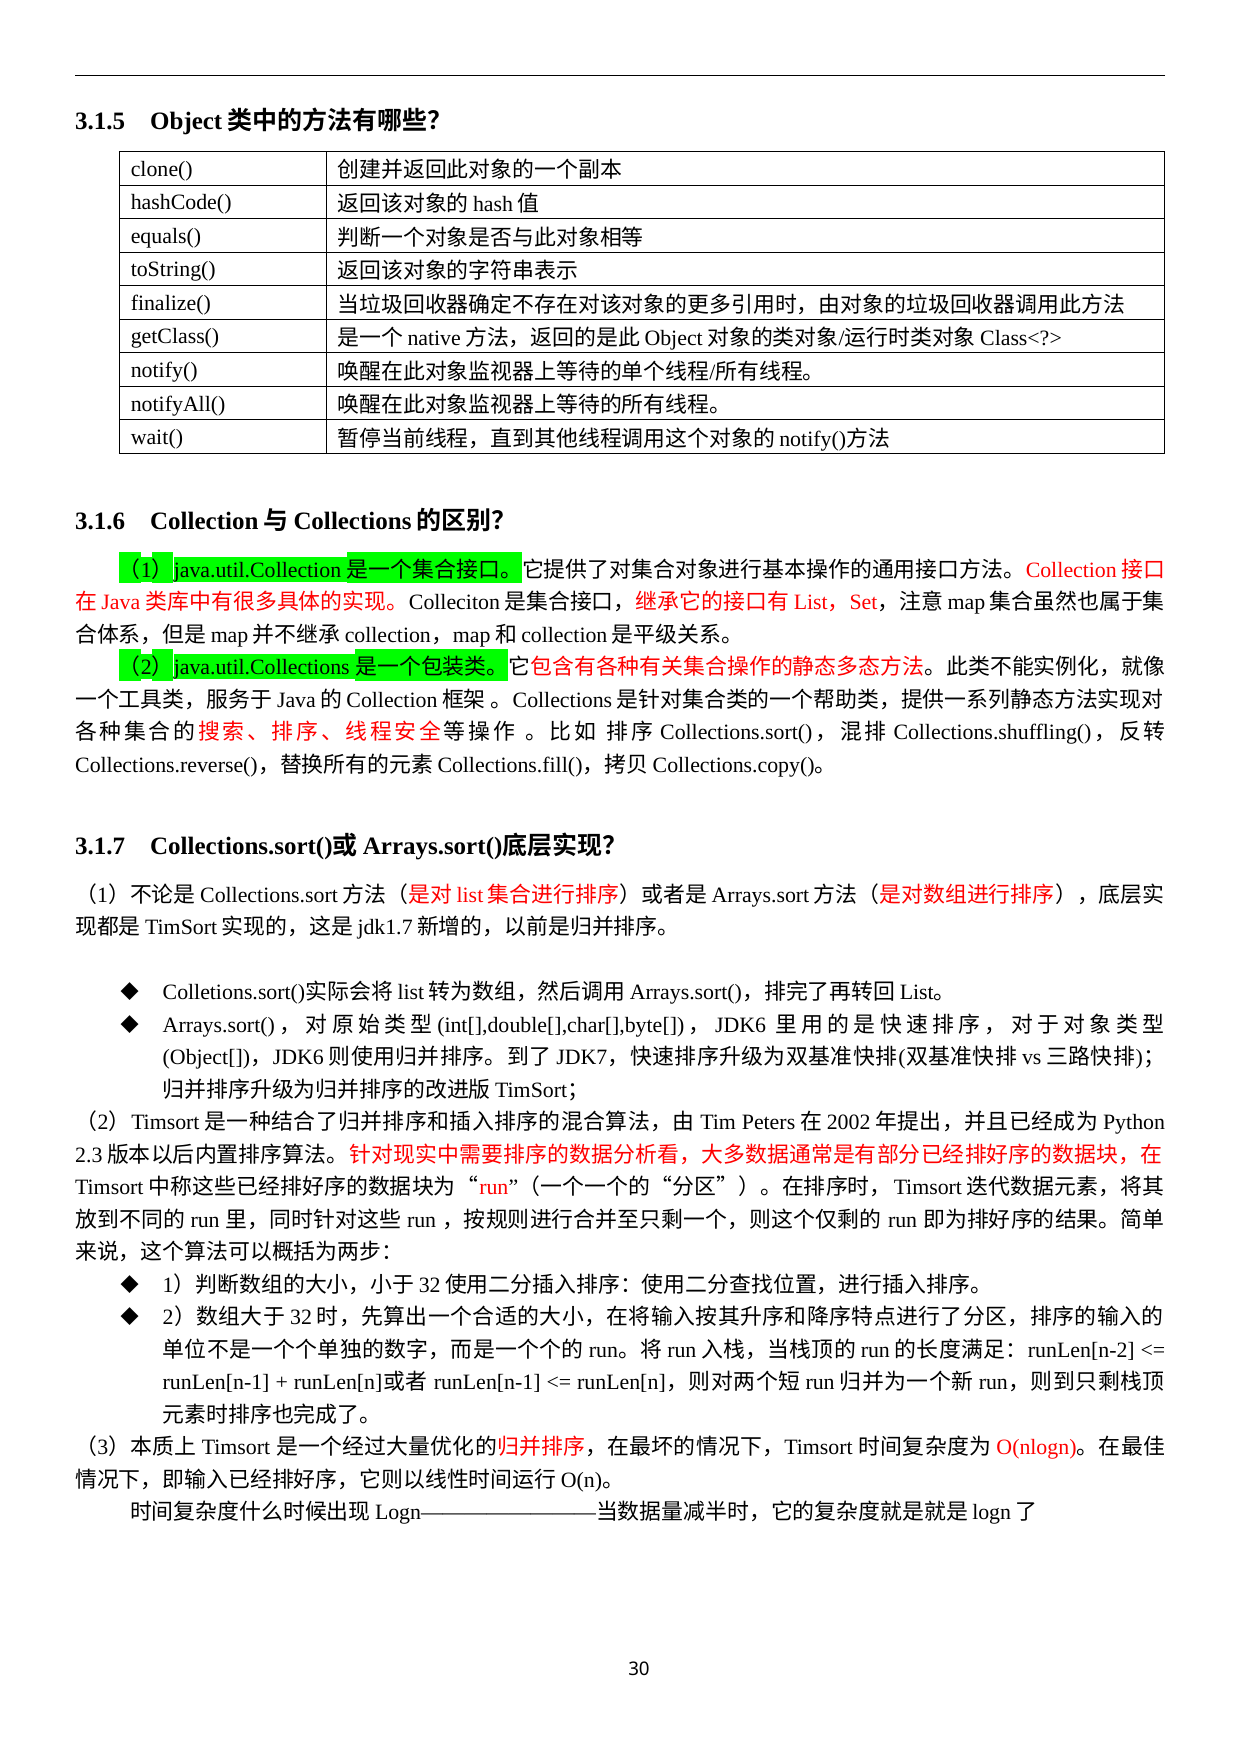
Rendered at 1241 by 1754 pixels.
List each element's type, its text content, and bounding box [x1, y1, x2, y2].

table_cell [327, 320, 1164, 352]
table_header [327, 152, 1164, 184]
text （1）不论是Collections.sort方法（是对list集合进行排序）或者是Arrays.sort方法（是对数组进行排序），底层实现都是TimSort实现的，这是jdk1.7新增的，以前是归并排序。 [75, 876, 1165, 941]
text （1）java.util.Collection 是一个集合接口。它提供了对集合对象进行基本操作的通用接口方法。Collection接口在Java 类库中有很多具体的实现。Colleciton是集合接口，继承它的接口有List，Set，注意map集合虽然也属于集合体系，但是map并不继承collection，map和collection是平级关系。 [75, 551, 1165, 649]
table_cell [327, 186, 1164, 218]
text （2）java.util.Collections 是一个包装类。它包含有各种有关集合操作的静态多态方法。此类不能实例化，就像一个工具类，服务于Java的Collection框架 。Collections是针对集合类的一个帮助类，提供一系列静态方法实现对各种集合的搜索、排序、线程安全等操作 。比如 排序Collections.sort()，混排Collections.shuffling()，反转Collections.reverse()，替换所有的元素Collections.fill()，拷贝Collections.copy()。 [75, 649, 1165, 779]
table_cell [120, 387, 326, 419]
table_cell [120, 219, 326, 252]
list Arrays.sort()，对原始类型(int[],double[],char[],byte[])，JDK6里用的是快速排序，对于对象类型(Object[])，JDK6则使用归并排序。到了JDK7，快速排序升级为双基准快排(双基准快排vs三路快排)；归并排序升级为归并排序的改进版TimSort； [119, 1006, 1165, 1104]
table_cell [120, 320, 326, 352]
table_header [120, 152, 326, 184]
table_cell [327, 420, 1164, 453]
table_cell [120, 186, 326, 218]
text （2）Timsort是一种结合了归并排序和插入排序的混合算法，由Tim Peters在2002年提出，并且已经成为Python 2.3版本以后内置排序算法。针对现实中需要排序的数据分析看，大多数据通常是有部分已经排好序的数据块，在Timsort中称这些已经排好序的数据块为“run”（一个一个的“分区”）。在排序时，Timsort迭代数据元素，将其放到不同的 run 里，同时针对这些 run ，按规则进行合并至只剩一个，则这个仅剩的 run 即为排好序的结果。简单来说，这个算法可以概括为两步： [75, 1104, 1165, 1266]
list Colletions.sort()实际会将list转为数组，然后调用Arrays.sort()，排完了再转回List。 [119, 974, 1165, 1006]
list 2）数组大于32时，先算出一个合适的大小，在将输入按其升序和降序特点进行了分区，排序的输入的单位不是一个个单独的数字，而是一个个的run。将run入栈，当栈顶的run的长度满足：runLen[n-2] <= runLen[n-1] + runLen[n]或者 runLen[n-1] <= runLen[n]，则对两个短run归并为一个新run，则到只剩栈顶元素时排序也完成了。 [119, 1299, 1165, 1429]
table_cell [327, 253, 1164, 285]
text （3）本质上 Timsort 是一个经过大量优化的归并排序，在最坏的情况下，Timsort 时间复杂度为 O(nlogn)。在最佳情况下，即输入已经排好序，它则以线性时间运行O(n)。 [75, 1429, 1165, 1494]
text 时间复杂度什么时候出现Logn————————当数据量减半时，它的复杂度就是就是logn了 [75, 1494, 1165, 1526]
list 1）判断数组的大小，小于32使用二分插入排序：使用二分查找位置，进行插入排序。 [119, 1266, 1165, 1299]
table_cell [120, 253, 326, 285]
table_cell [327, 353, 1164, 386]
subtitle Object类中的方法有哪些？ [75, 86, 1165, 151]
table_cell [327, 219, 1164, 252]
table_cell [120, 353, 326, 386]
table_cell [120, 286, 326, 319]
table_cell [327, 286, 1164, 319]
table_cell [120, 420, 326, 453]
subtitle Collection与Collections的区别？ [75, 486, 1165, 551]
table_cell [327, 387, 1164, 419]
subtitle Collections.sort()或Arrays.sort()底层实现？ [75, 811, 1165, 876]
